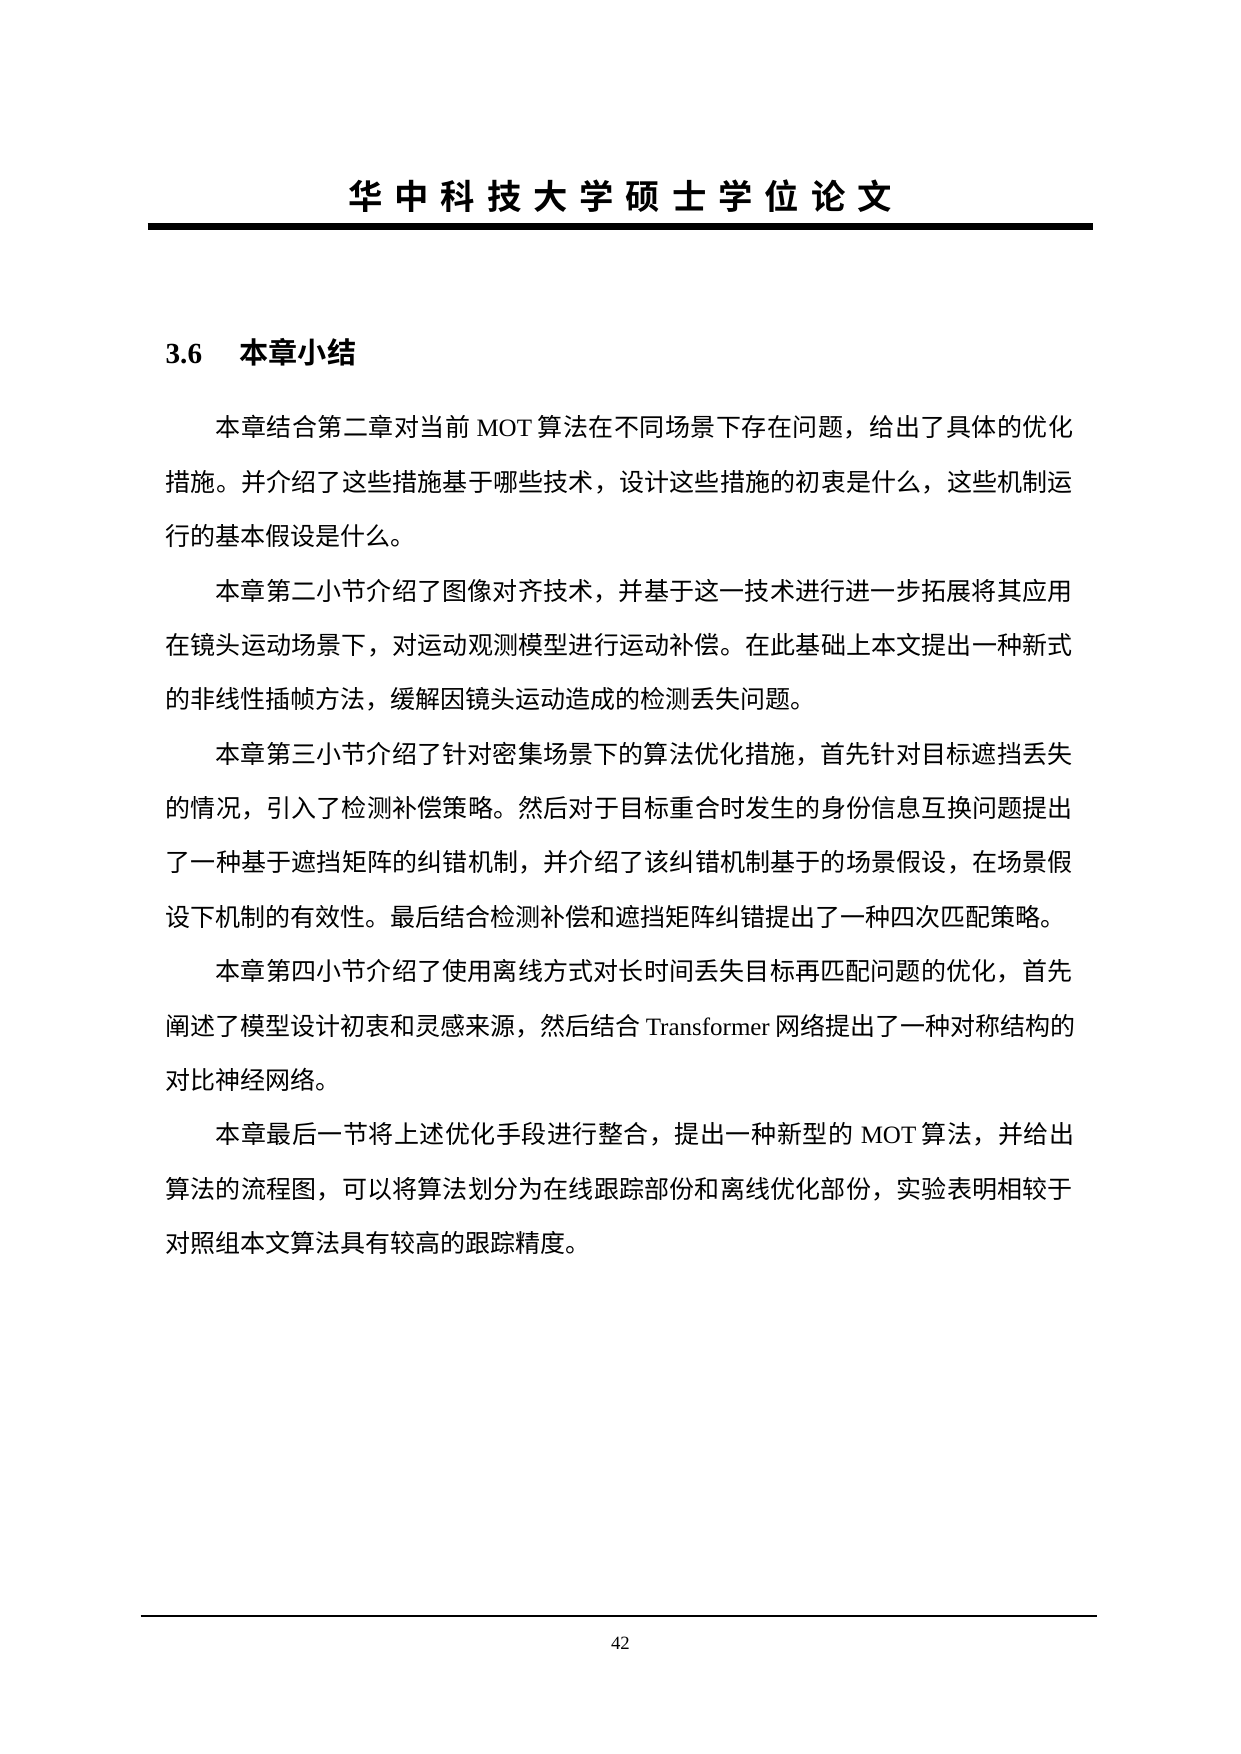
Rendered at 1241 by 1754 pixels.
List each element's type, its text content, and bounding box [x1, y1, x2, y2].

text 本章第二小节介绍了图像对齐技术，并基于这一技术进行进一步拓展将其应用在镜头运动场景下，对运动观测模型进行运动补偿。在此基础上本文提出一种新式的非线性插帧方法，缓解因镜头运动造成的检测丢失问题。 [165, 571, 1075, 716]
text 本章结合第二章对当前MOT算法在不同场景下存在问题，给出了具体的优化措施。并介绍了这些措施基于哪些技术，设计这些措施的初衷是什么，这些机制运行的基本假设是什么。 [165, 408, 1075, 553]
text 本章第三小节介绍了针对密集场景下的算法优化措施，首先针对目标遮挡丢失的情况，引入了检测补偿策略。然后对于目标重合时发生的身份信息互换问题提出了一种基于遮挡矩阵的纠错机制，并介绍了该纠错机制基于的场景假设，在场景假设下机制的有效性。最后结合检测补偿和遮挡矩阵纠错提出了一种四次匹配策略。 [165, 734, 1075, 933]
text 本章第四小节介绍了使用离线方式对长时间丢失目标再匹配问题的优化，首先阐述了模型设计初衷和灵感来源，然后结合Transformer网络提出了一种对称结构的对比神经网络。 [165, 952, 1075, 1097]
text 本章最后一节将上述优化手段进行整合，提出一种新型的MOT算法，并给出算法的流程图，可以将算法划分为在线跟踪部份和离线优化部份，实验表明相较于对照组本文算法具有较高的跟踪精度。 [165, 1115, 1075, 1260]
subtitle 本章小结 [165, 330, 1075, 372]
